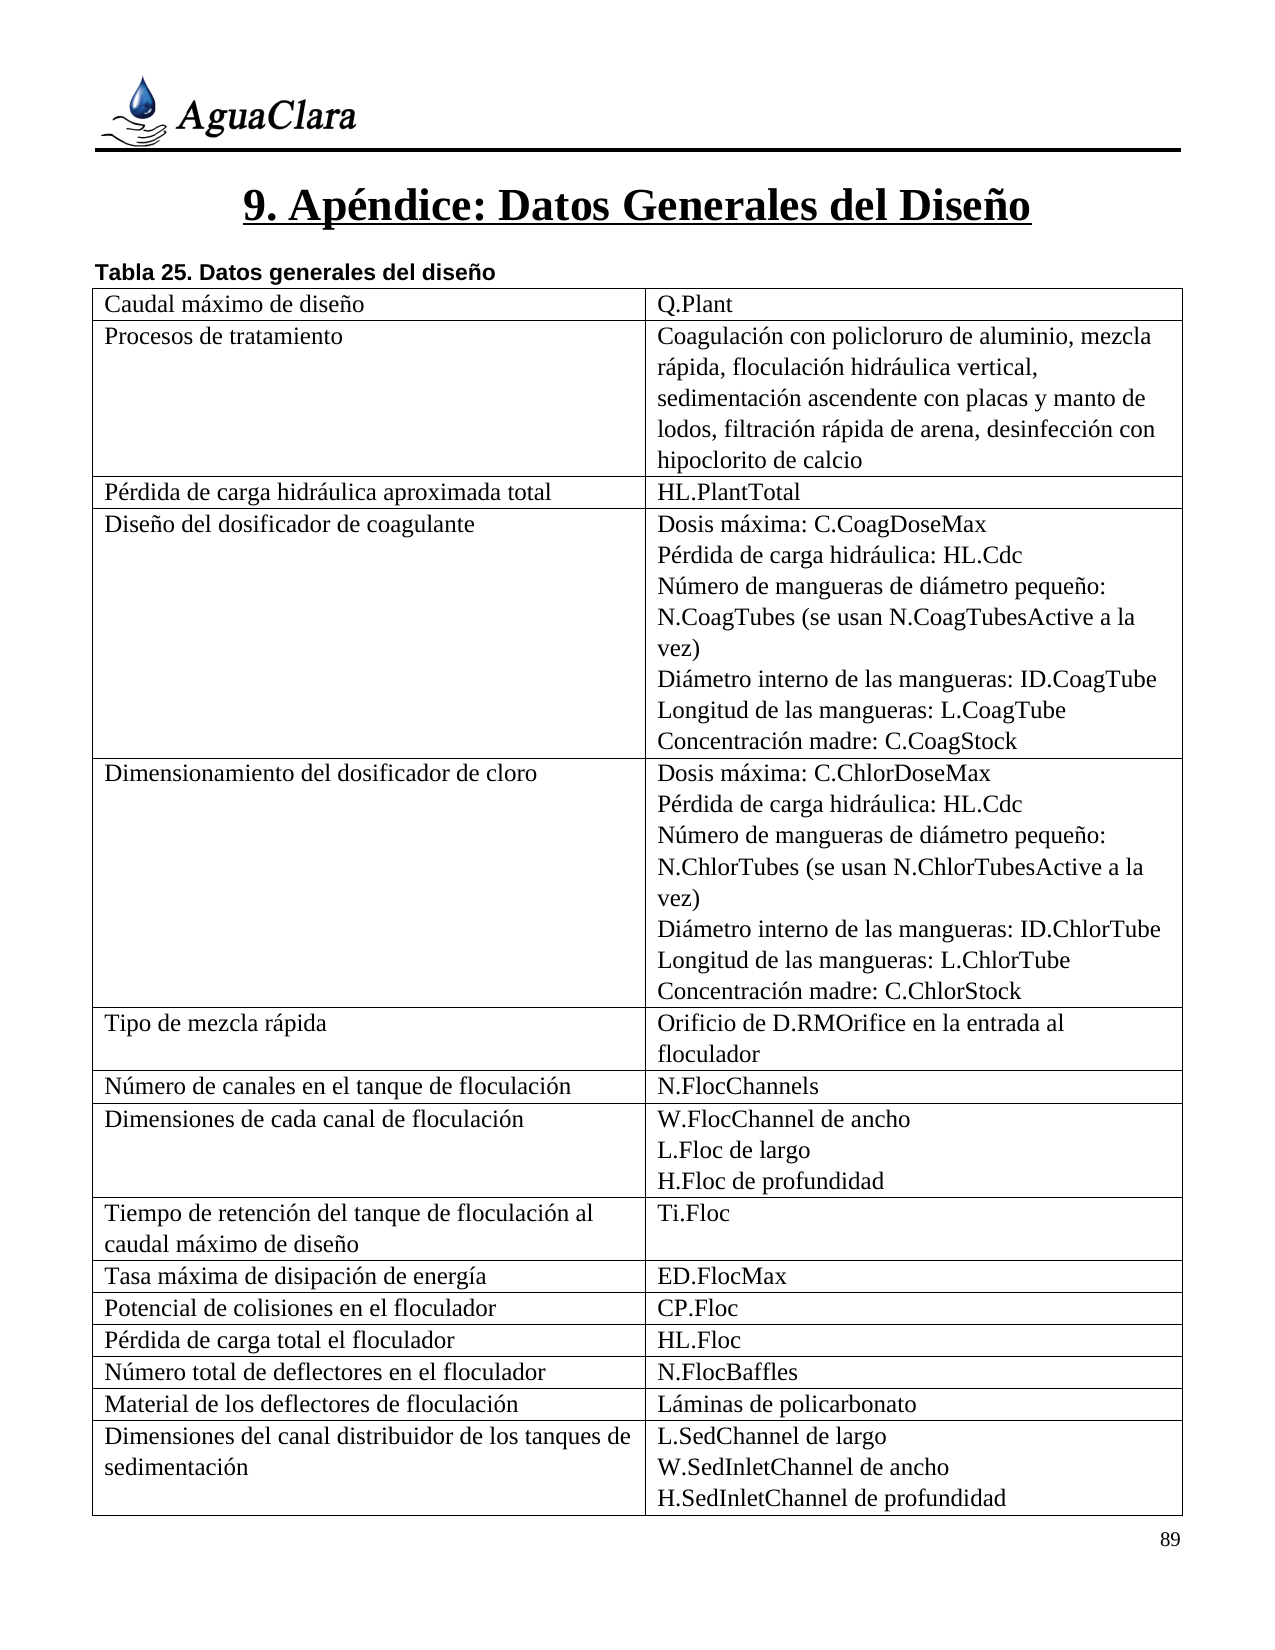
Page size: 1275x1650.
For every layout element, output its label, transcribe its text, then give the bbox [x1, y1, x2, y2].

table_cell Tiempo de retención del tanque de floculación al caudal máximo de diseño [93, 1198, 645, 1260]
table_cell Dosis máxima: C.CoagDoseMax Pérdida de carga hidráulica: HL.Cdc Número de mangueras de diámetro pequeño: N.CoagTubes (se usan N.CoagTubesActive a la vez) Diámetro interno de las mangueras: ID.CoagTube Longitud de las mangueras: L.CoagTube Concentración madre: C.CoagStock [646, 509, 1182, 757]
table_header Q.Plant [646, 289, 1182, 320]
table_cell Diseño del dosificador de coagulante [93, 509, 645, 757]
table_cell Pérdida de carga total el floculador [93, 1325, 645, 1356]
text Tabla 25. Datos generales del diseño [94, 259, 1181, 286]
table_cell ED.FlocMax [646, 1261, 1182, 1292]
table_cell Coagulación con policloruro de aluminio, mezcla rápida, floculación hidráulica vertical, sedimentación ascendente con placas y manto de lodos, filtración rápida de arena, desinfección con hipoclorito de calcio [646, 321, 1182, 476]
table_cell Orificio de D.RMOrifice en la entrada al floculador [646, 1008, 1182, 1070]
table_cell HL.Floc [646, 1325, 1182, 1356]
table_cell CP.Floc [646, 1293, 1182, 1324]
table_cell W.FlocChannel de ancho L.Floc de largo H.Floc de profundidad [646, 1104, 1182, 1197]
table_cell N.FlocBaffles [646, 1357, 1182, 1388]
table_cell Dimensionamiento del dosificador de cloro [93, 759, 645, 1007]
table_cell Tipo de mezcla rápida [93, 1008, 645, 1070]
table_cell Material de los deflectores de floculación [93, 1389, 645, 1420]
subtitle . Apéndice: Datos Generales del Diseño [94, 177, 1181, 230]
table_cell Número de canales en el tanque de floculación [93, 1071, 645, 1103]
table_cell Dimensiones del canal distribuidor de los tanques de sedimentación [93, 1421, 645, 1514]
table_cell Potencial de colisiones en el floculador [93, 1293, 645, 1324]
table_cell L.SedChannel de largo W.SedInletChannel de ancho H.SedInletChannel de profundidad [646, 1421, 1182, 1514]
table_cell Tasa máxima de disipación de energía [93, 1261, 645, 1292]
table_cell Procesos de tratamiento [93, 321, 645, 476]
table_cell Ti.Floc [646, 1198, 1182, 1260]
table_cell HL.PlantTotal [646, 477, 1182, 508]
table_cell Láminas de policarbonato [646, 1389, 1182, 1420]
picture [94, 75, 373, 148]
table_cell Número total de deflectores en el floculador [93, 1357, 645, 1388]
table_cell Dosis máxima: C.ChlorDoseMax Pérdida de carga hidráulica: HL.Cdc Número de mangueras de diámetro pequeño: N.ChlorTubes (se usan N.ChlorTubesActive a la vez) Diámetro interno de las mangueras: ID.ChlorTube Longitud de las mangueras: L.ChlorTube Concentración madre: C.ChlorStock [646, 759, 1182, 1007]
table_header Caudal máximo de diseño [93, 289, 645, 320]
table_cell N.FlocChannels [646, 1071, 1182, 1103]
table_cell Dimensiones de cada canal de floculación [93, 1104, 645, 1197]
table_cell Pérdida de carga hidráulica aproximada total [93, 477, 645, 508]
